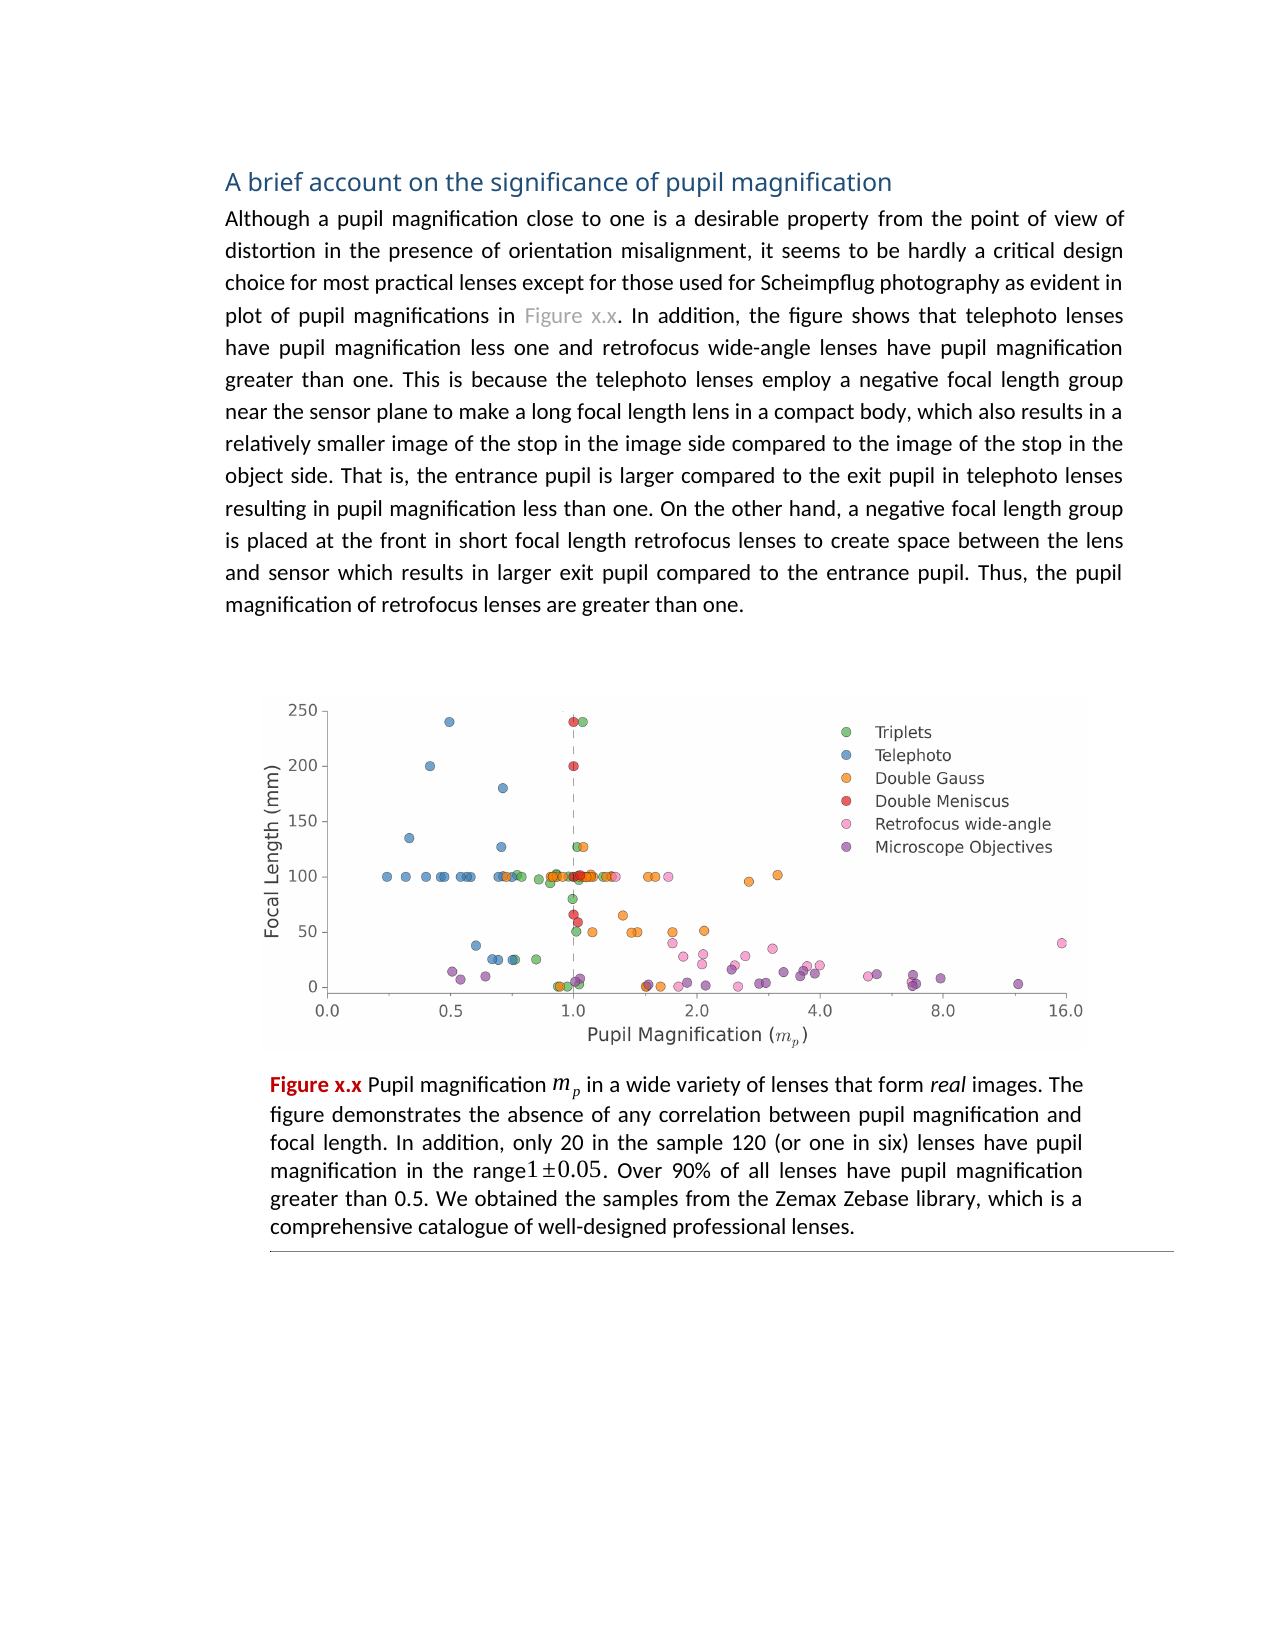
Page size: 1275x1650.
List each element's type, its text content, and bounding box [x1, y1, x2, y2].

table_cell Figure x.x Pupil magnification in a wide variety of lenses that form real images. The figure demonstrates the absence of any correlation between pupil magnification and focal length. In addition, only 20 in the sample 120 (or one in six) lenses have pupil magnification in the range. Over 90% of all lenses have pupil magnification greater than 0.5. We obtained the samples from the Zemax Zebase library, which is a comprehensive catalogue of well-designed professional lenses. [221, 1056, 1125, 1291]
picture [260, 696, 1086, 1052]
text Although a pupil magnification close to one is a desirable property from the point of view of distortion in the presence of orientation misalignment, it seems to be hardly a critical design choice for most practical lenses except for those used for Scheimpflug photography as evident in plot of pupil magnifications in Figure x.x. In addition, the figure shows that telephoto lenses have pupil magnification less one and retrofocus wide-angle lenses have pupil magnification greater than one. This is because the telephoto lenses employ a negative focal length group near the sensor plane to make a long focal length lens in a compact body, which also results in a relatively smaller image of the stop in the image side compared to the image of the stop in the object side. That is, the entrance pupil is larger compared to the exit pupil in telephoto lenses resulting in pupil magnification less than one. On the other hand, a negative focal length group is placed at the front in short focal length retrofocus lenses to create space between the lens and sensor which results in larger exit pupil compared to the entrance pupil. Thus, the pupil magnification of retrofocus lenses are greater than one. [225, 204, 1125, 618]
subtitle A brief account on the significance of pupil magnification [225, 165, 1125, 199]
table_header [221, 696, 1125, 1056]
